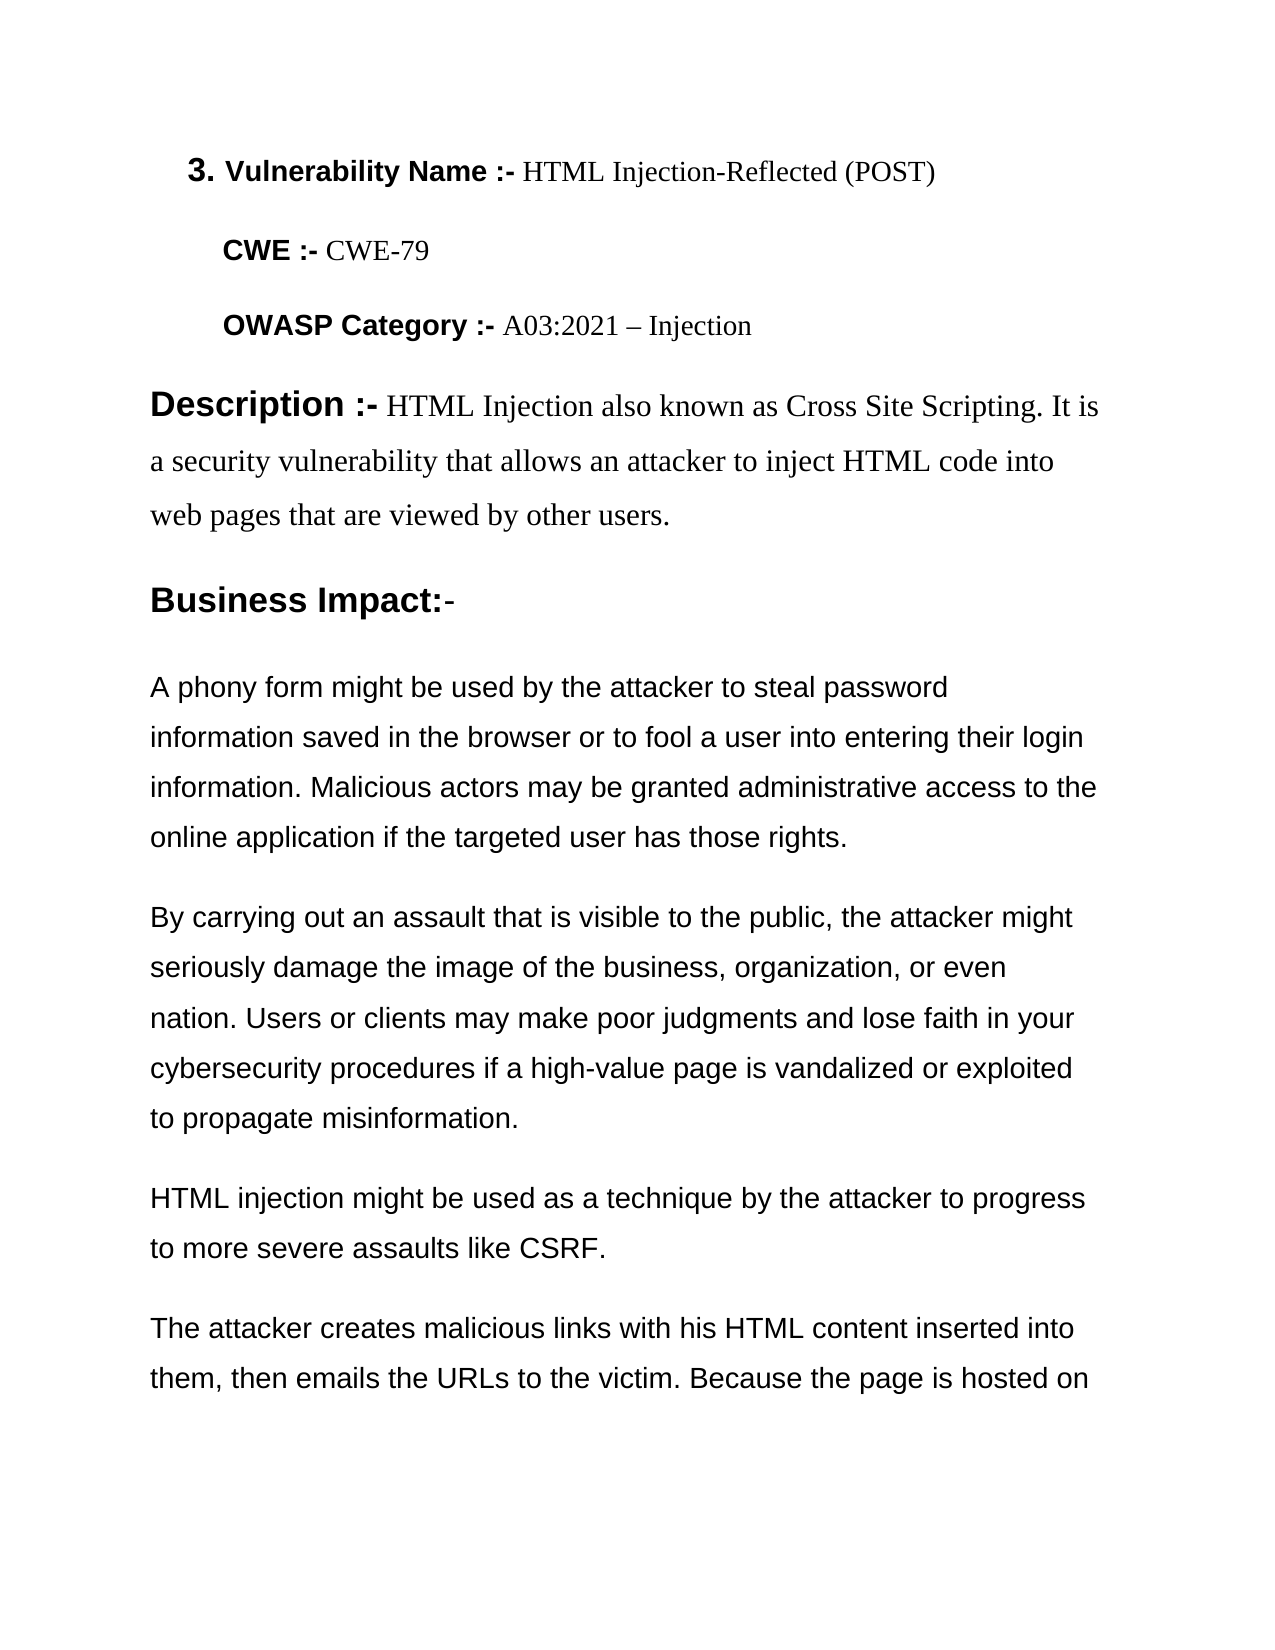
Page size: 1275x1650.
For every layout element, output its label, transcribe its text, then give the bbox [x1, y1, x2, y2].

list Vulnerability Name :- HTML Injection-Reflected (POST) [187, 150, 1125, 188]
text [150, 1311, 1101, 1395]
text Description :- HTML Injection also known as Cross Site Scripting. It is a security vulnerability that allows an attacker to inject HTML code into web pages that are viewed by other users. [150, 383, 1101, 532]
text A phony form might be used by the attacker to steal password information saved in the browser or to fool a user into entering their login information. Malicious actors may be granted administrative access to the online application if the targeted user has those rights. [150, 669, 1101, 854]
text Business Impact:- [150, 579, 1101, 620]
text HTML injection might be used as a technique by the attacker to progress to more severe assaults like CSRF. [150, 1181, 1101, 1265]
text OWASP Category :- A03:2021 – Injection [150, 308, 1125, 342]
text CWE :- CWE-79 [174, 233, 1118, 266]
text By carrying out an assault that is visible to the public, the attacker might seriously damage the image of the business, organization, or even nation. Users or clients may make poor judgments and lose faith in your cybersecurity procedures if a high-value page is vandalized or exploited to propagate misinformation. [150, 900, 1101, 1135]
